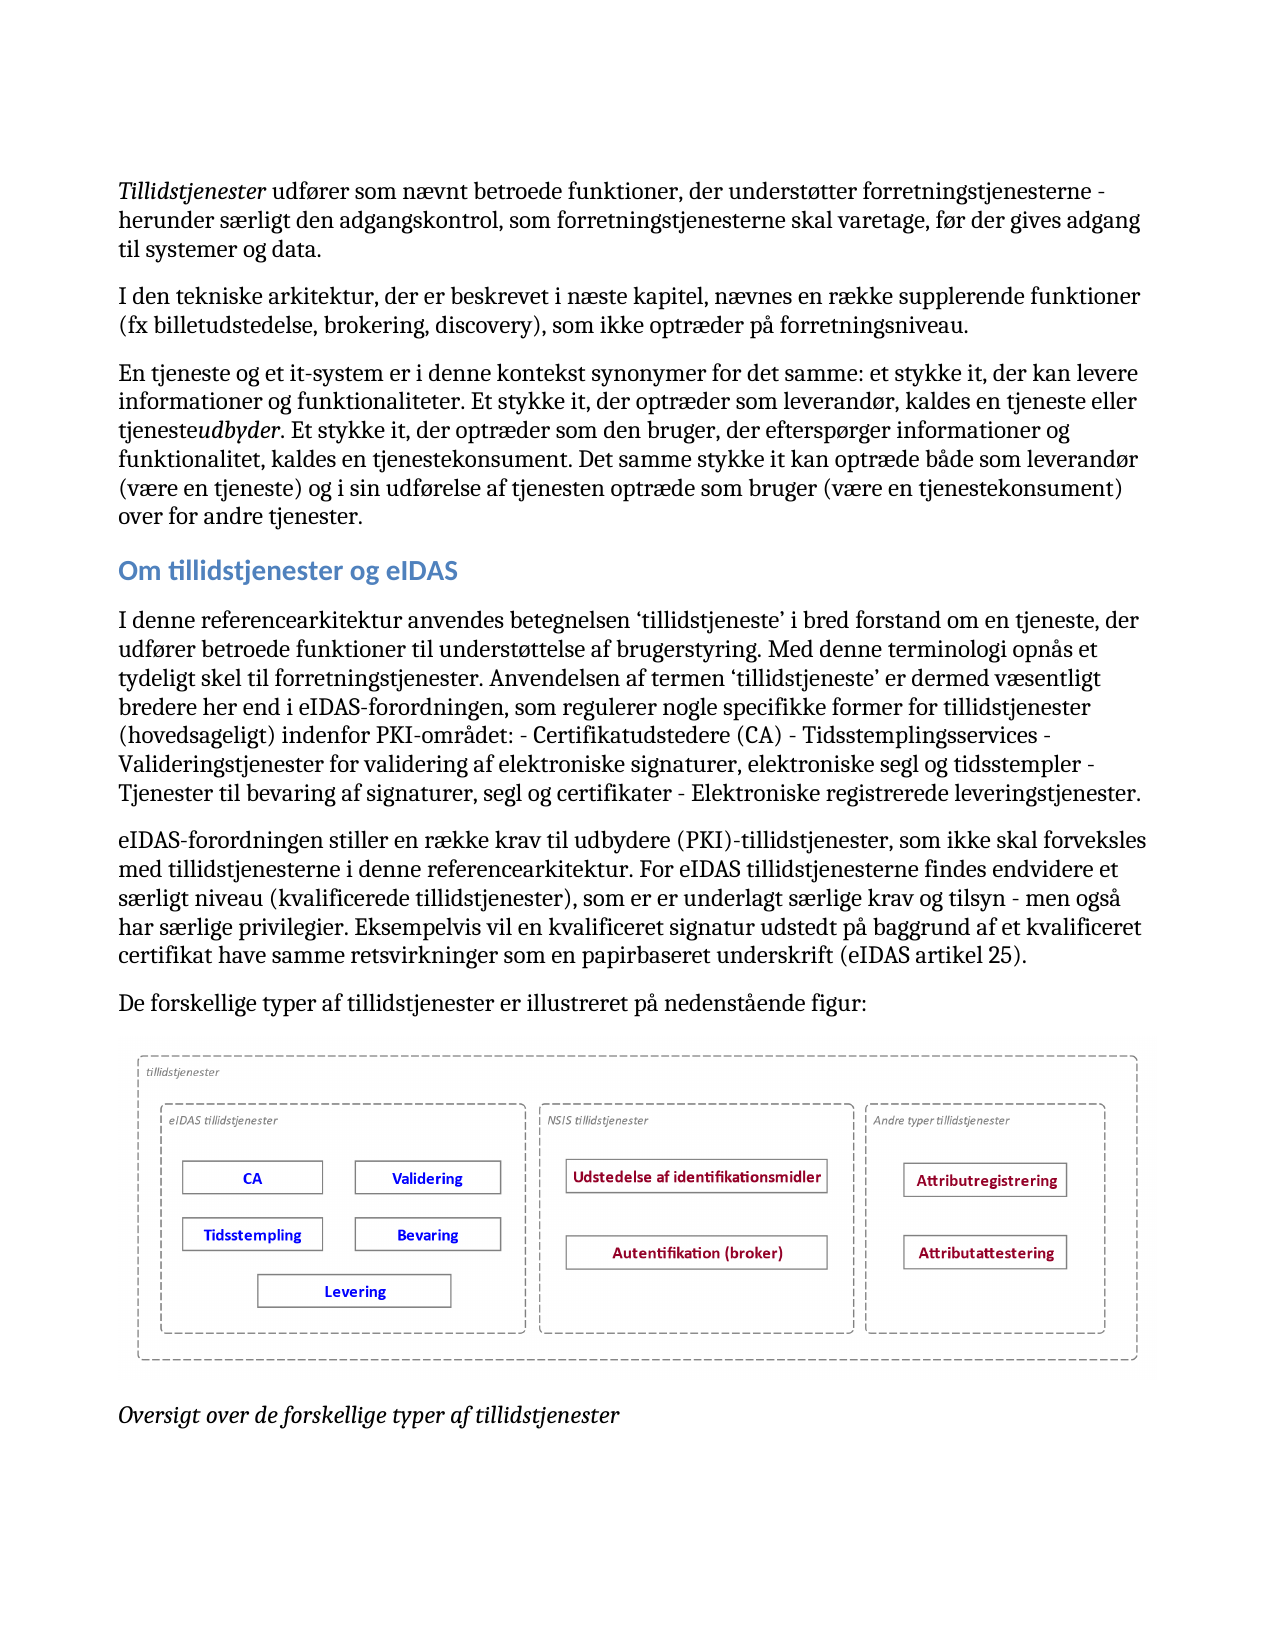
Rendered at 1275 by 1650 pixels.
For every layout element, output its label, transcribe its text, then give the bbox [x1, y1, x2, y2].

text eIDAS-forordningen stiller en række krav til udbydere (PKI)-tillidstjenester, som ikke skal forveksles med tillidstjenesterne i denne referencearkitektur. For eIDAS tillidstjenesterne findes endvidere et særligt niveau (kvalificerede tillidstjenester), som er er underlagt særlige krav og tilsyn - men også har særlige privilegier. Eksempelvis vil en kvalificeret signatur udstedt på baggrund af et kvalificeret certifikat have samme retsvirkninger som en papirbaseret underskrift (eIDAS artikel 25). [118, 826, 1157, 970]
text I den tekniske arkitektur, der er beskrevet i næste kapitel, nævnes en række supplerende funktioner (fx billetudstedelse, brokering, discovery), som ikke optræder på forretningsniveau. [118, 282, 1157, 340]
text De forskellige typer af tillidstjenester er illustreret på nedenstående figur: [118, 989, 1157, 1017]
text En tjeneste og et it-system er i denne kontekst synonymer for det samme: et stykke it, der kan levere informationer og funktionaliteter. Et stykke it, der optræder som leverandør, kaldes en tjeneste eller tjenesteudbyder. Et stykke it, der optræder som den bruger, der efterspørger informationer og funktionalitet, kaldes en tjenestekonsument. Det samme stykke it kan optræde både som leverandør (være en tjeneste) og i sin udførelse af tjenesten optræde som bruger (være en tjenestekonsument) over for andre tjenester. [118, 358, 1157, 531]
subtitle Om tillidstjenester og eIDAS [118, 552, 1157, 587]
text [118, 177, 1157, 263]
text I denne referencearkitektur anvendes betegnelsen ‘tillidstjeneste’ i bred forstand om en tjeneste, der udfører betroede funktioner til understøttelse af brugerstyring. Med denne terminologi opnås et tydeligt skel til forretningstjenester. Anvendelsen af termen ‘tillidstjeneste’ er dermed væsentligt bredere her end i eIDAS-forordningen, som regulerer nogle specifikke former for tillidstjenester (hovedsageligt) indenfor PKI-området: - Certifikatudstedere (CA) - Tidsstemplingsservices - Valideringstjenester for validering af elektroniske signaturer, elektroniske segl og tidsstempler - Tjenester til bevaring af signaturer, segl og certifikater - Elektroniske registrerede leveringstjenester. [118, 606, 1157, 807]
picture [118, 1036, 1157, 1380]
text Oversigt over de forskellige typer af tillidstjenester [118, 1401, 1157, 1429]
